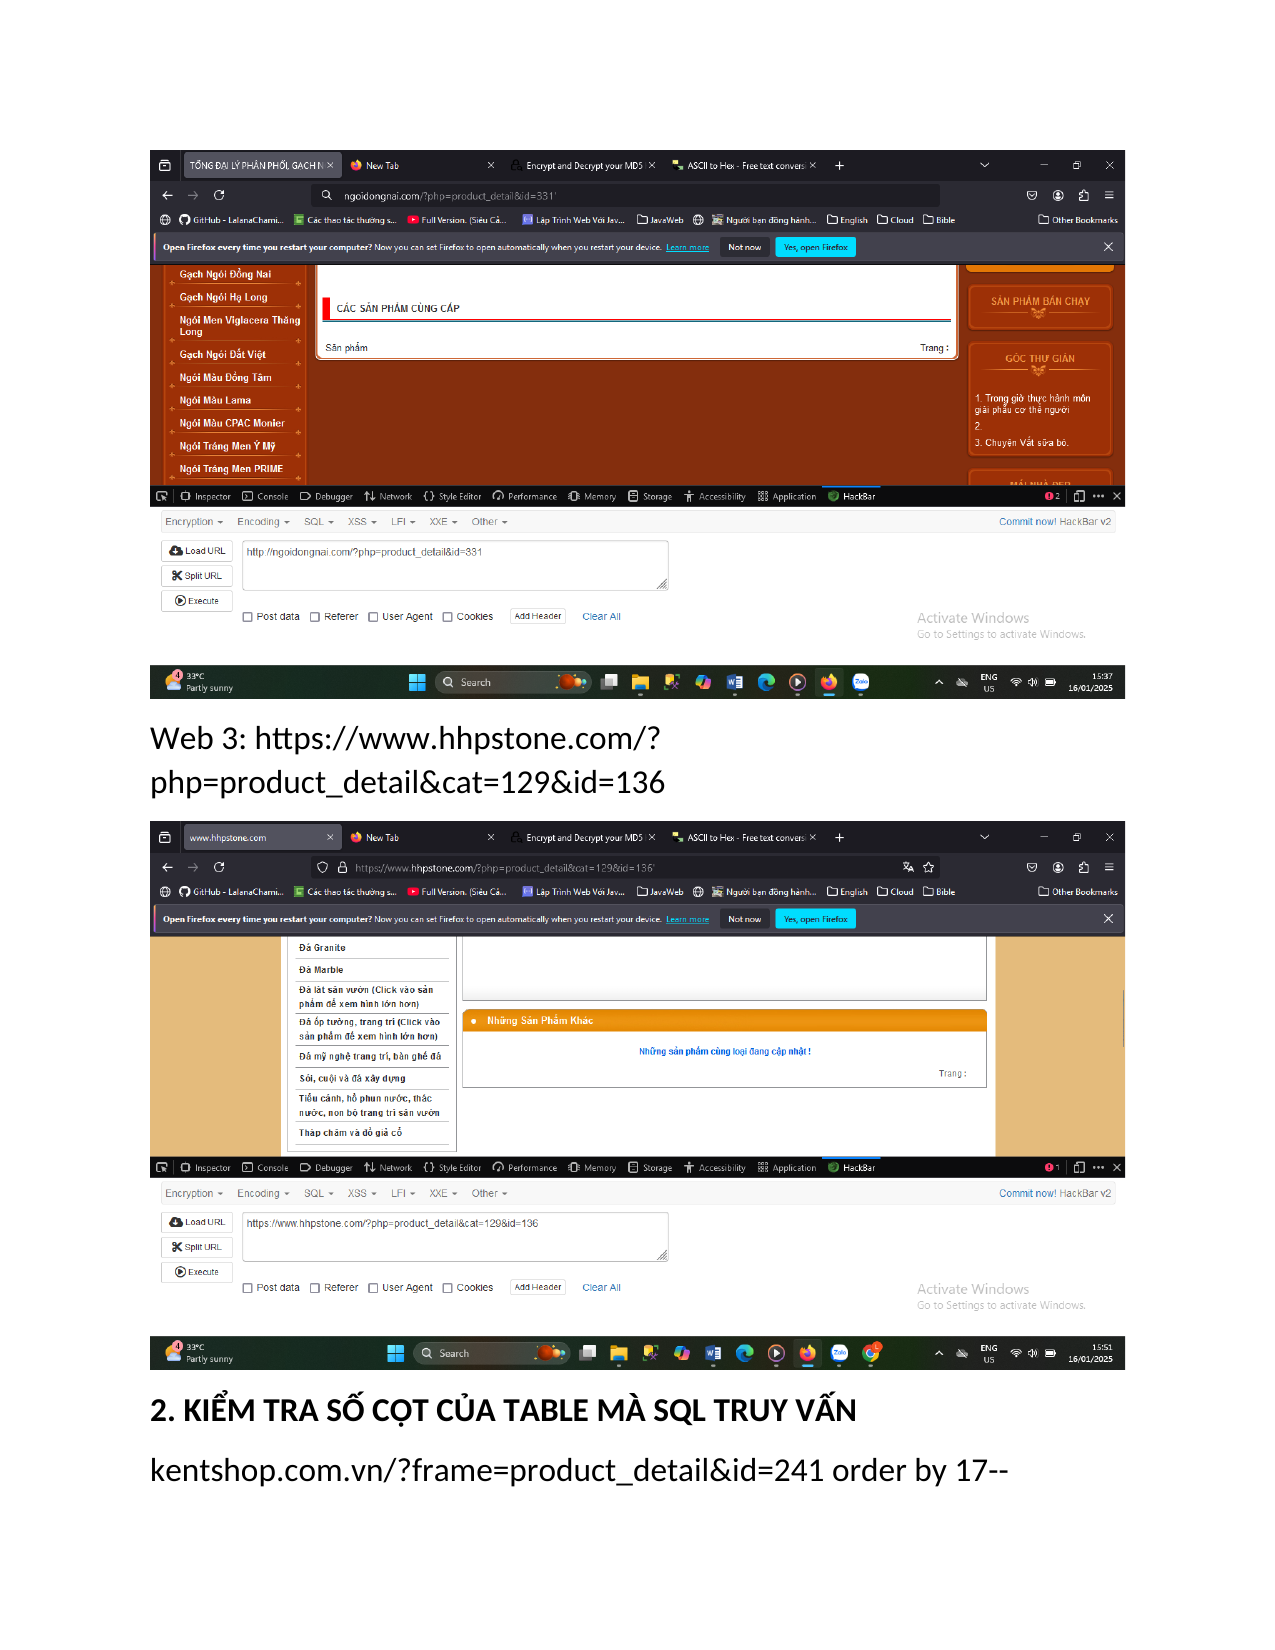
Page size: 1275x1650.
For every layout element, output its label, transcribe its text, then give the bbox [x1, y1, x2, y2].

text 2. KIỂM TRA SỐ CỘT CỦA TABLE MÀ SQL TRUY VẤN [150, 1388, 1125, 1429]
picture [150, 821, 1125, 1370]
picture [150, 150, 1125, 699]
text kentshop.com.vn/?frame=product_detail&id=241 order by 17-- [150, 1449, 1125, 1490]
text Web 3: https://www.hhpstone.com/?php=product_detail&cat=129&id=136 [150, 717, 1125, 802]
